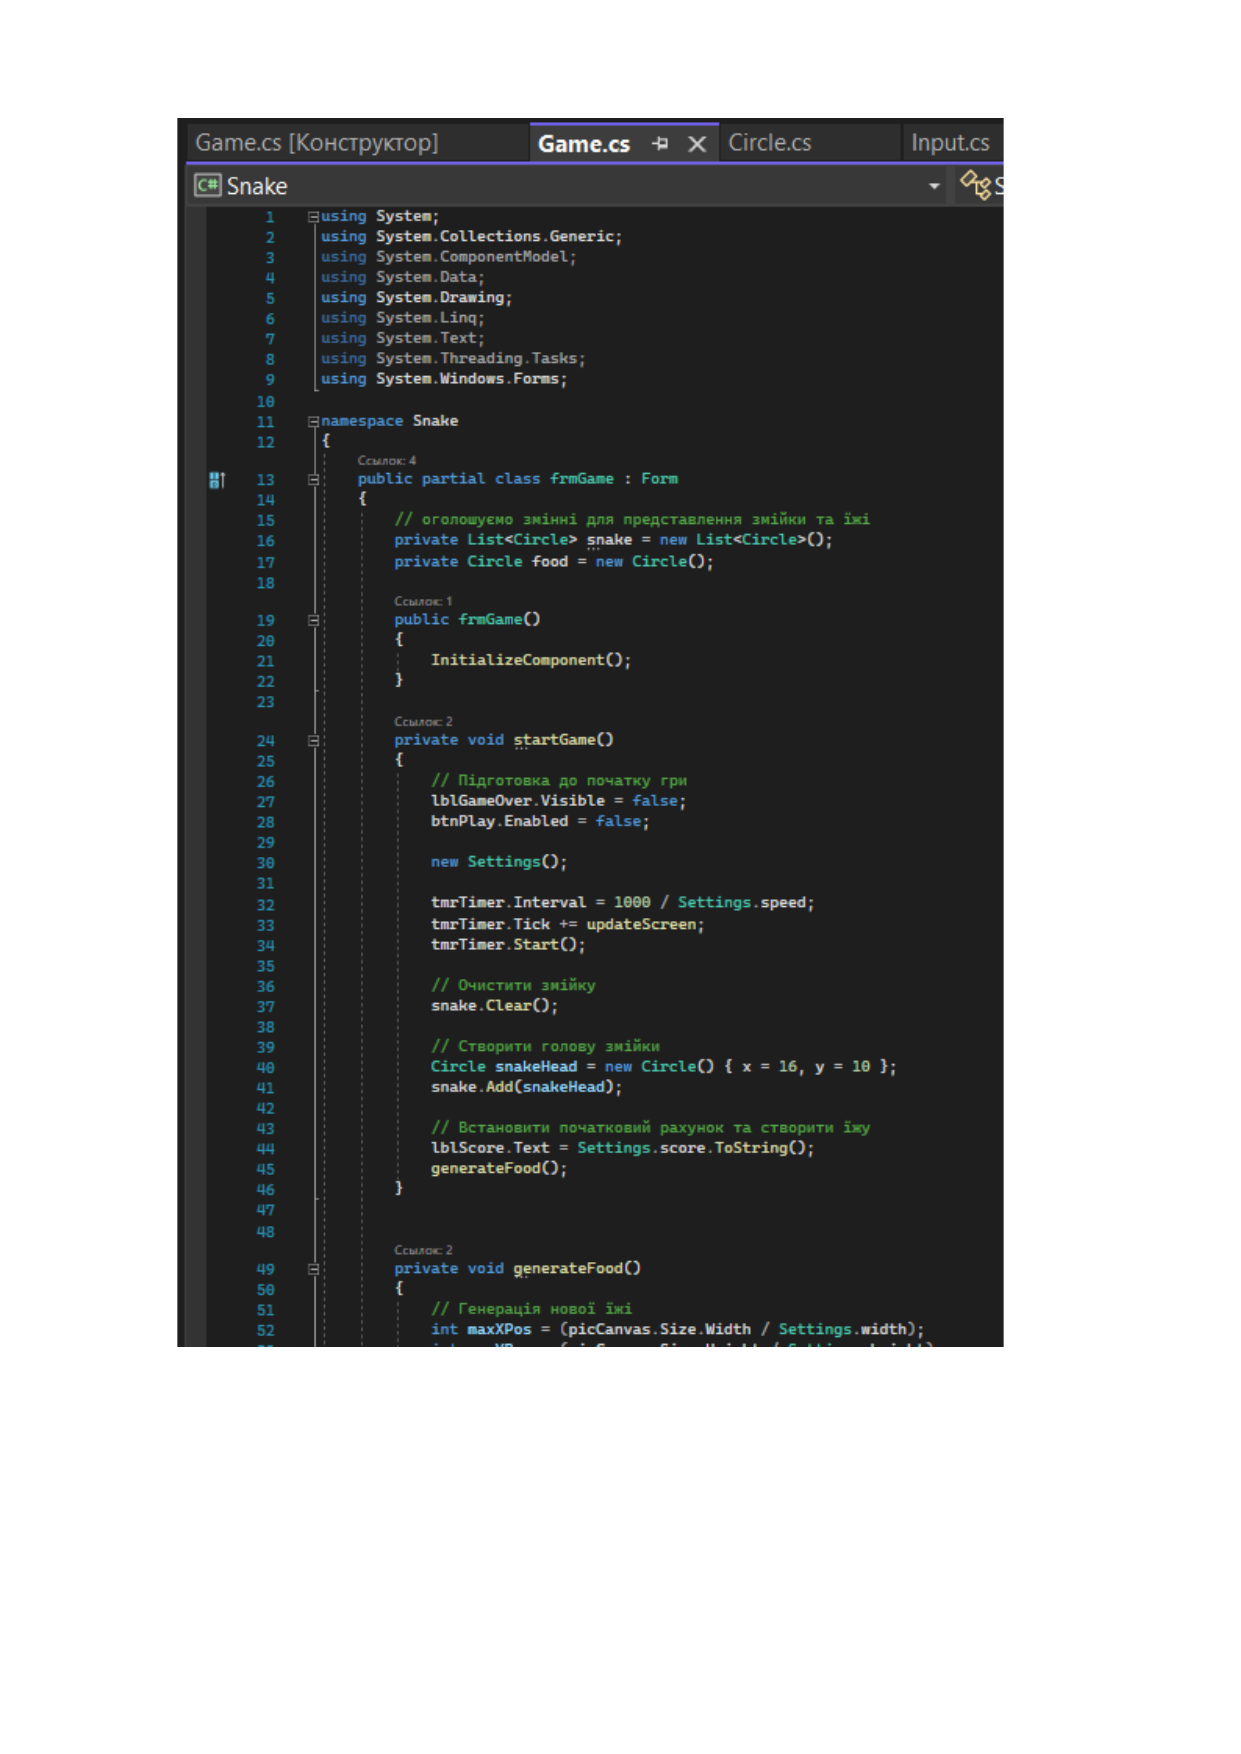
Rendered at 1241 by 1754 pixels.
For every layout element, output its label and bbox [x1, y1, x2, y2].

picture [177, 118, 1004, 1347]
